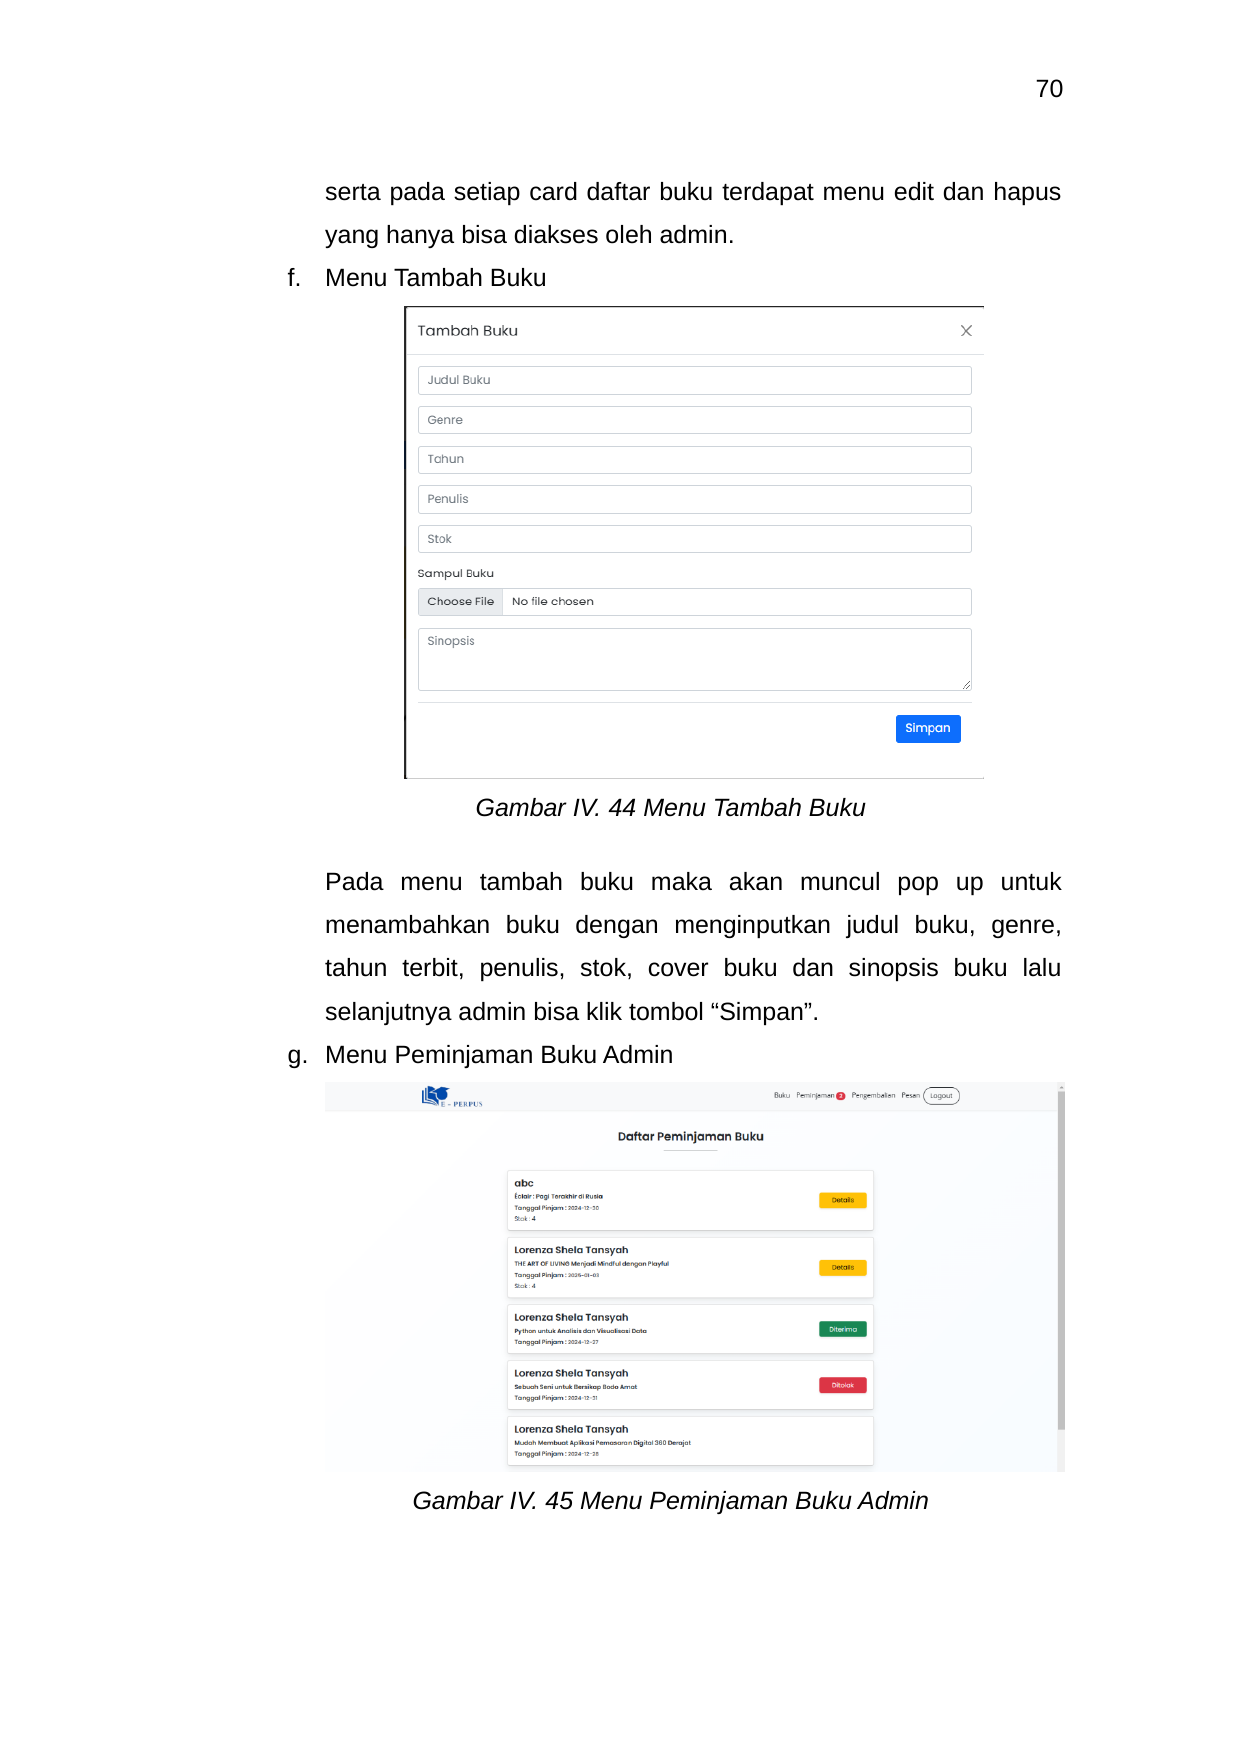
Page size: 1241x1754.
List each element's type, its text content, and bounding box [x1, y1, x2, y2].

list Menu Peminjaman Buku Admin [287, 1039, 1063, 1068]
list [325, 177, 1063, 249]
list Menu Tambah Buku [287, 263, 1063, 292]
picture [404, 306, 984, 779]
list Pada menu tambah buku maka akan muncul pop up untuk menambahkan buku dengan menginputkan judul buku, genre, tahun terbit, penulis, stok, cover buku dan sinopsis buku lalu selanjutnya admin bisa klik tombol “Simpan”. [325, 867, 1063, 1025]
picture [325, 1082, 1065, 1472]
